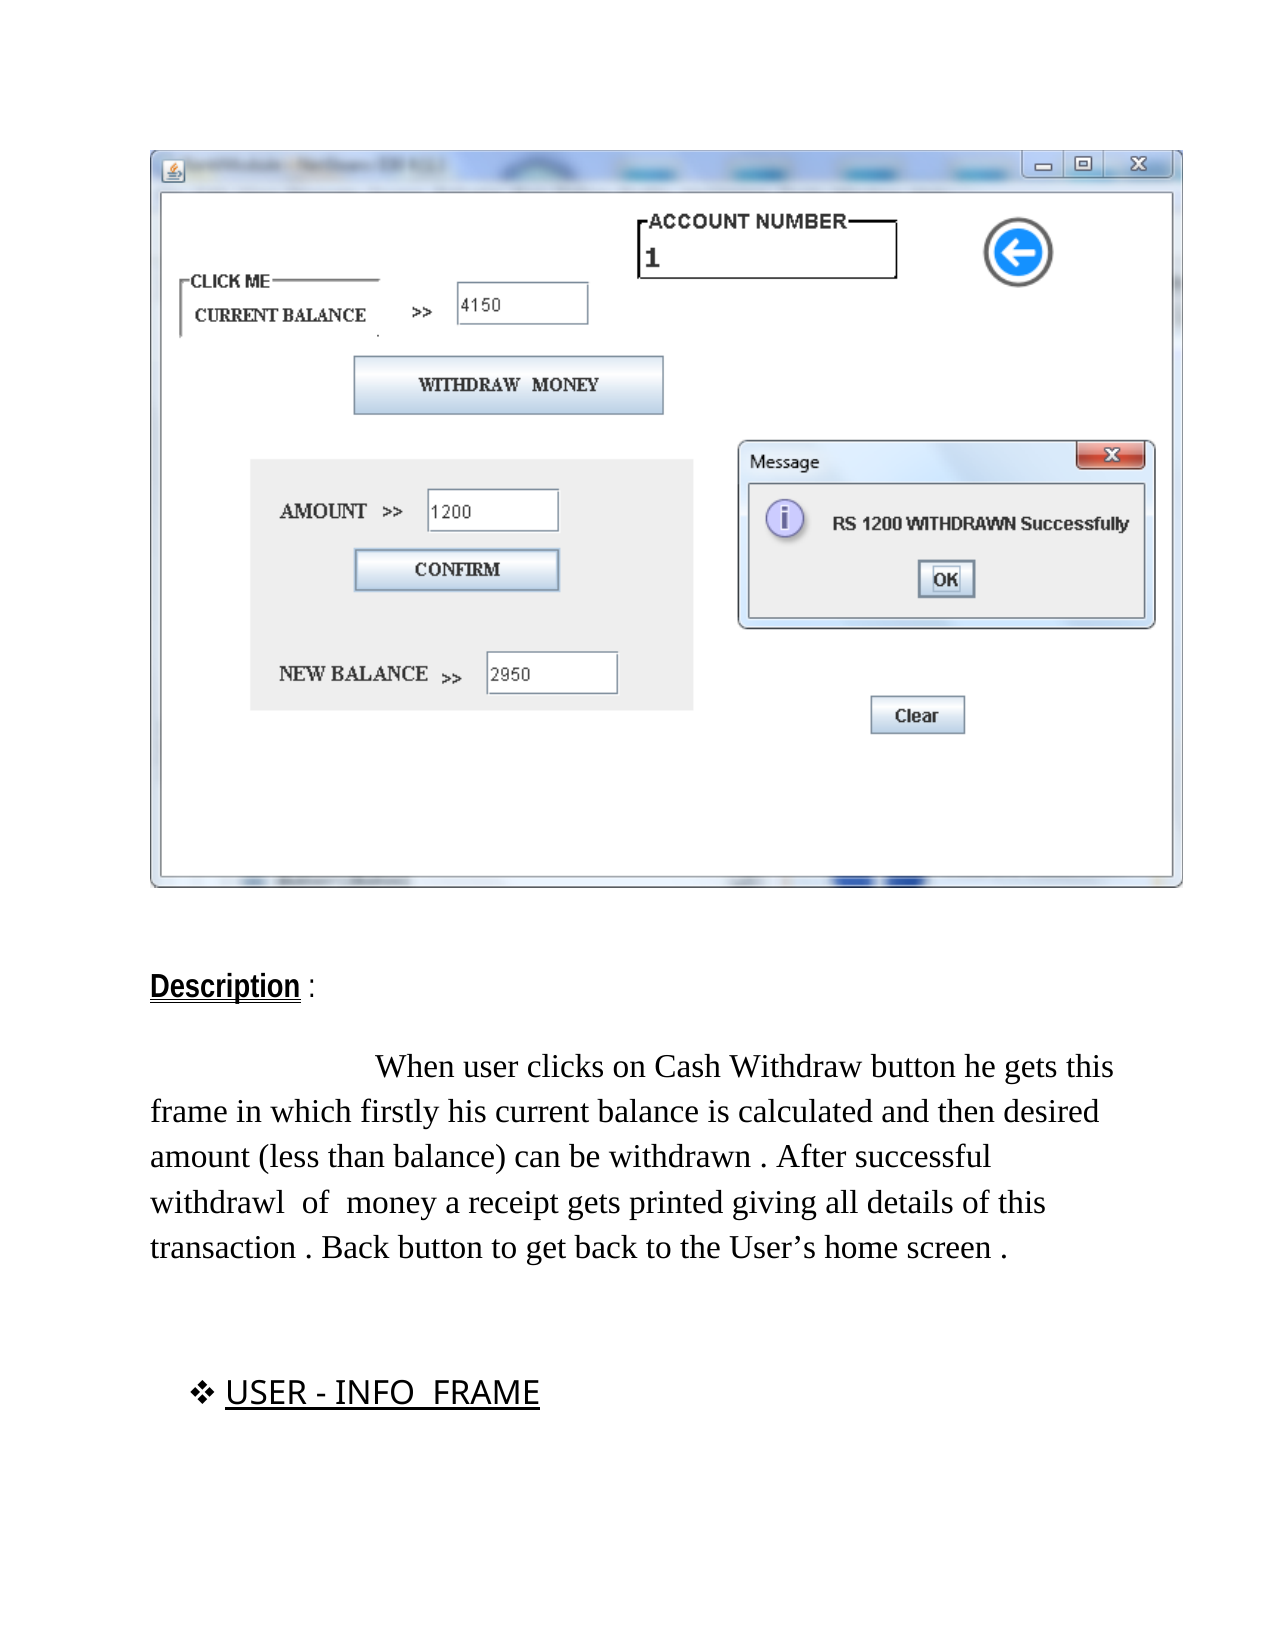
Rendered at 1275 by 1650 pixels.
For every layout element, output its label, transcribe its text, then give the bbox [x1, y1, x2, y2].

list USER - INFO FRAME [187, 1369, 1125, 1414]
text When user clicks on Cash Withdraw button he gets this frame in which firstly his current balance is calculated and then desired amount (less than balance) can be withdrawn . After successful withdrawl of money a receipt gets printed giving all details of this transaction . Back button to get back to the User’s home screen . [150, 1039, 1125, 1266]
text Description : [150, 966, 1125, 1004]
picture [150, 150, 1183, 888]
